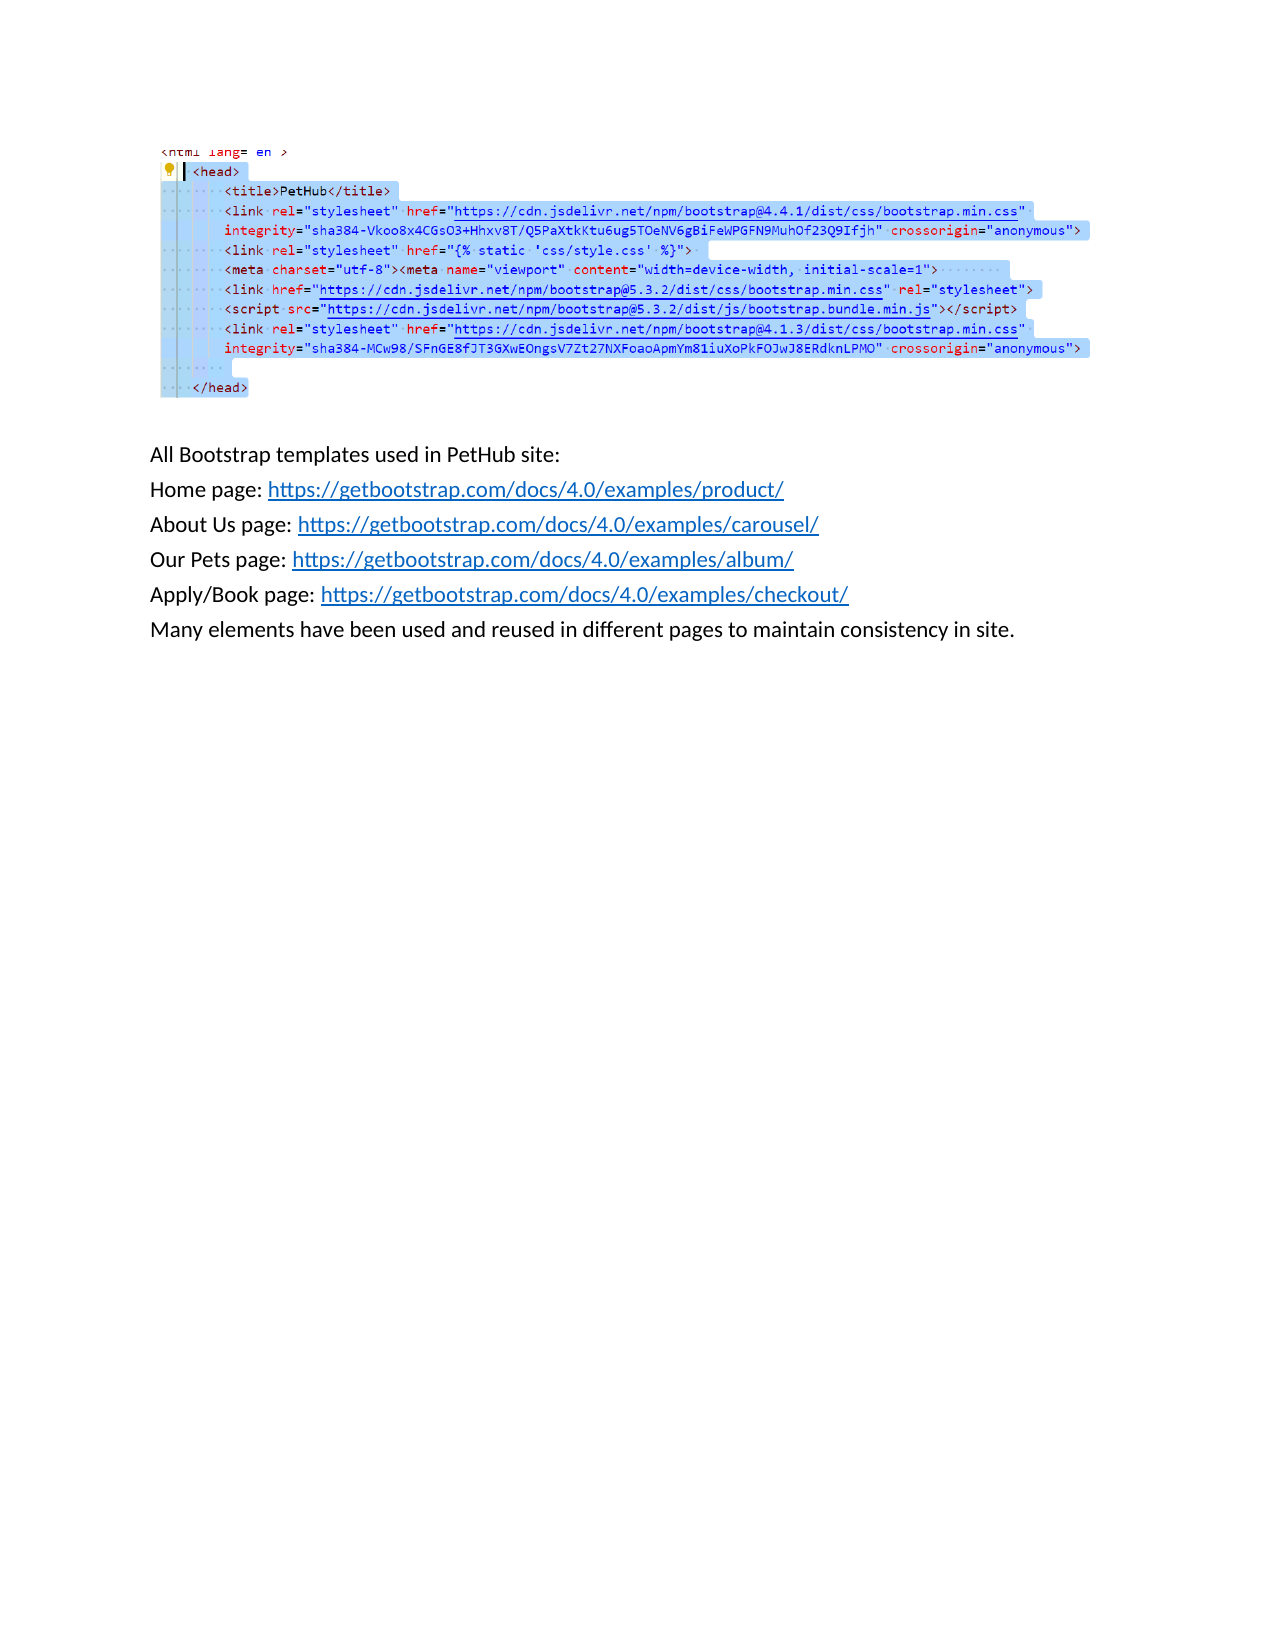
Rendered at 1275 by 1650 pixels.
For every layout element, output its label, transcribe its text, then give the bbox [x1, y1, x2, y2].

text Many elements have been used and reused in different pages to maintain consistency in site. [150, 615, 1125, 643]
text All Bootstrap templates used in PetHub site: [150, 440, 1125, 468]
text About Us page: https://getbootstrap.com/docs/4.0/examples/carousel/ [150, 510, 1125, 538]
text Apply/Book page: https://getbootstrap.com/docs/4.0/examples/checkout/ [150, 580, 1125, 608]
text Home page: https://getbootstrap.com/docs/4.0/examples/product/ [150, 475, 1125, 503]
text Our Pets page: https://getbootstrap.com/docs/4.0/examples/album/ [150, 545, 1125, 573]
picture [150, 150, 1125, 398]
